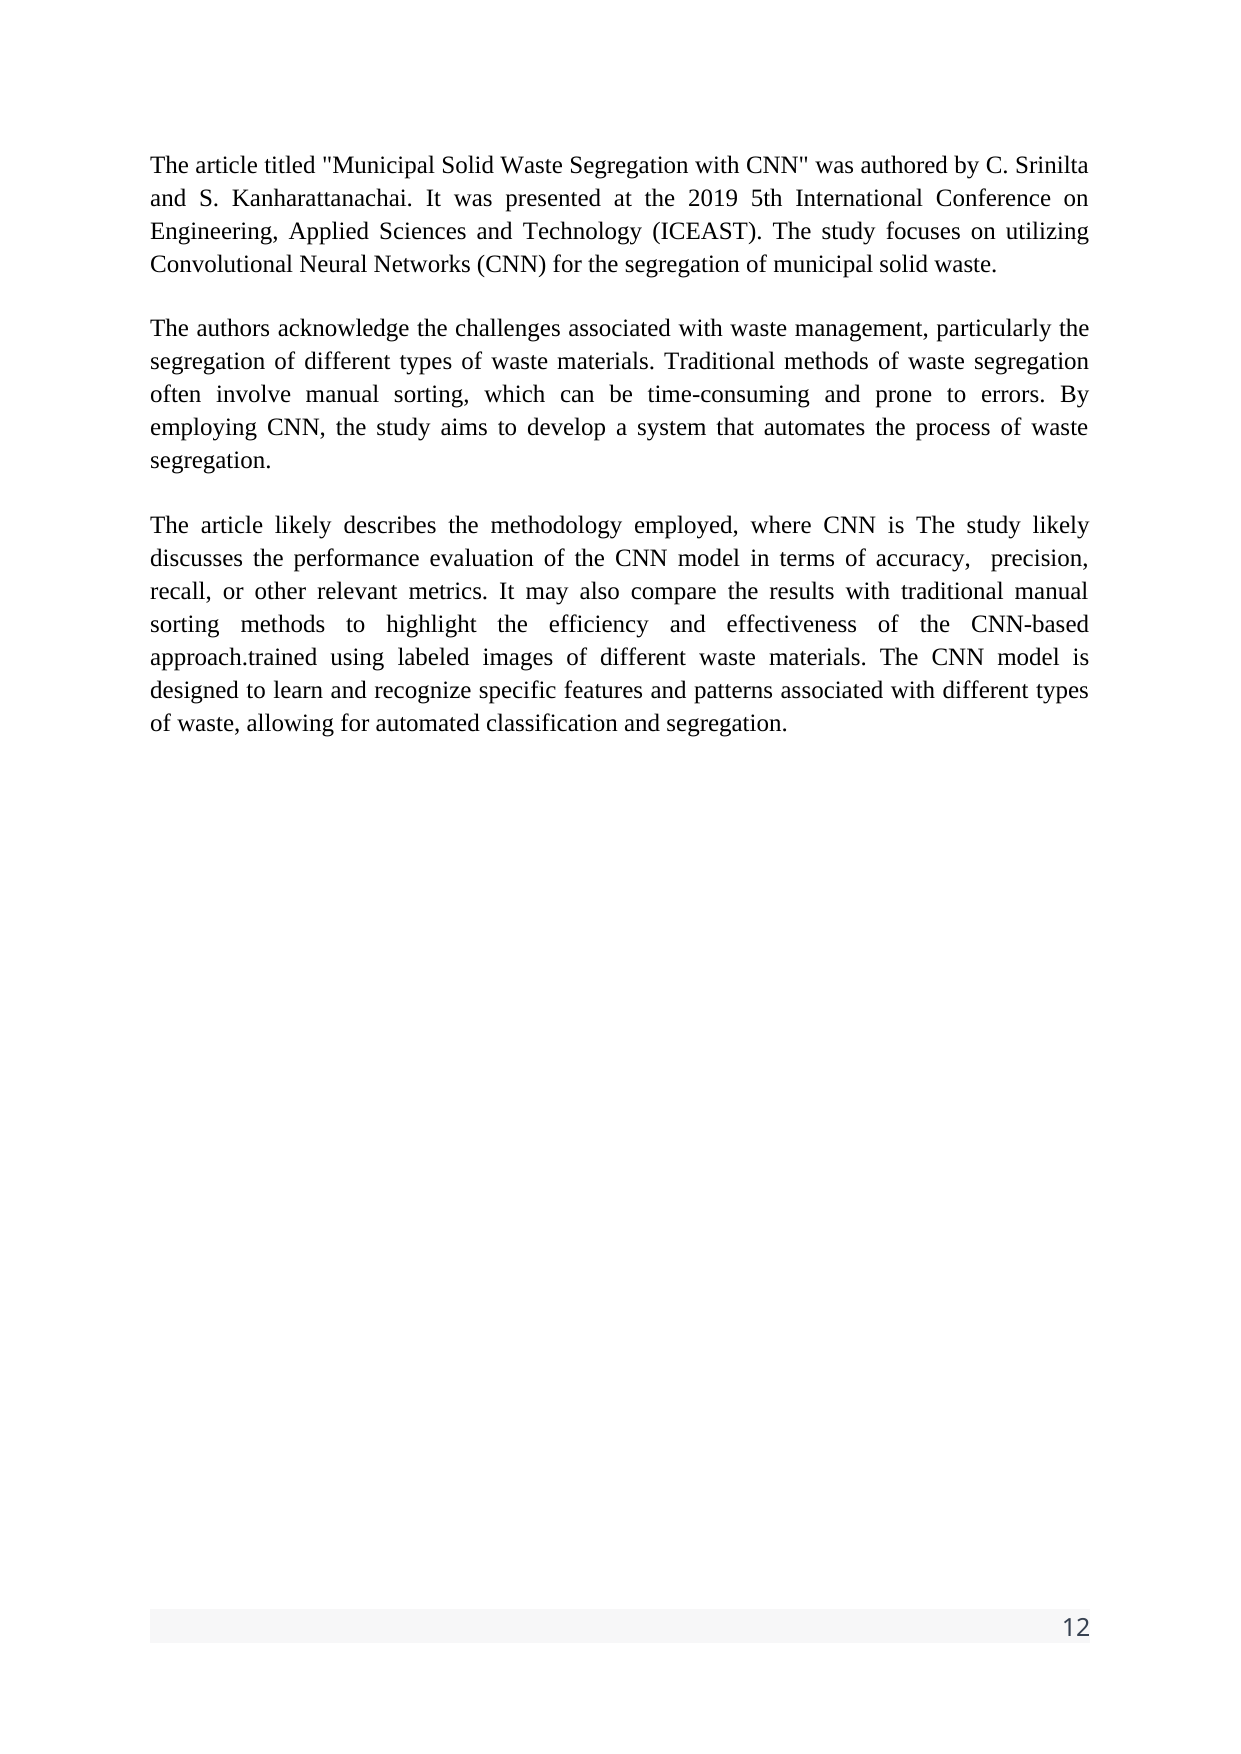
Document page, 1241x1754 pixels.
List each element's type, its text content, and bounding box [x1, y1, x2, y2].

text The authors acknowledge the challenges associated with waste management, particularly the segregation of different types of waste materials. Traditional methods of waste segregation often involve manual sorting, which can be time-consuming and prone to errors. By employing CNN, the study aims to develop a system that automates the process of waste segregation. [150, 441, 1090, 474]
text The article titled "Municipal Solid Waste Segregation with CNN" was authored by C. Srinilta and S. Kanharattanachai. It was presented at the 2019 5th International Conference on Engineering, Applied Sciences and Technology (ICEAST). The study focuses on utilizing Convolutional Neural Networks (CNN) for the segregation of municipal solid waste. [150, 245, 1090, 278]
